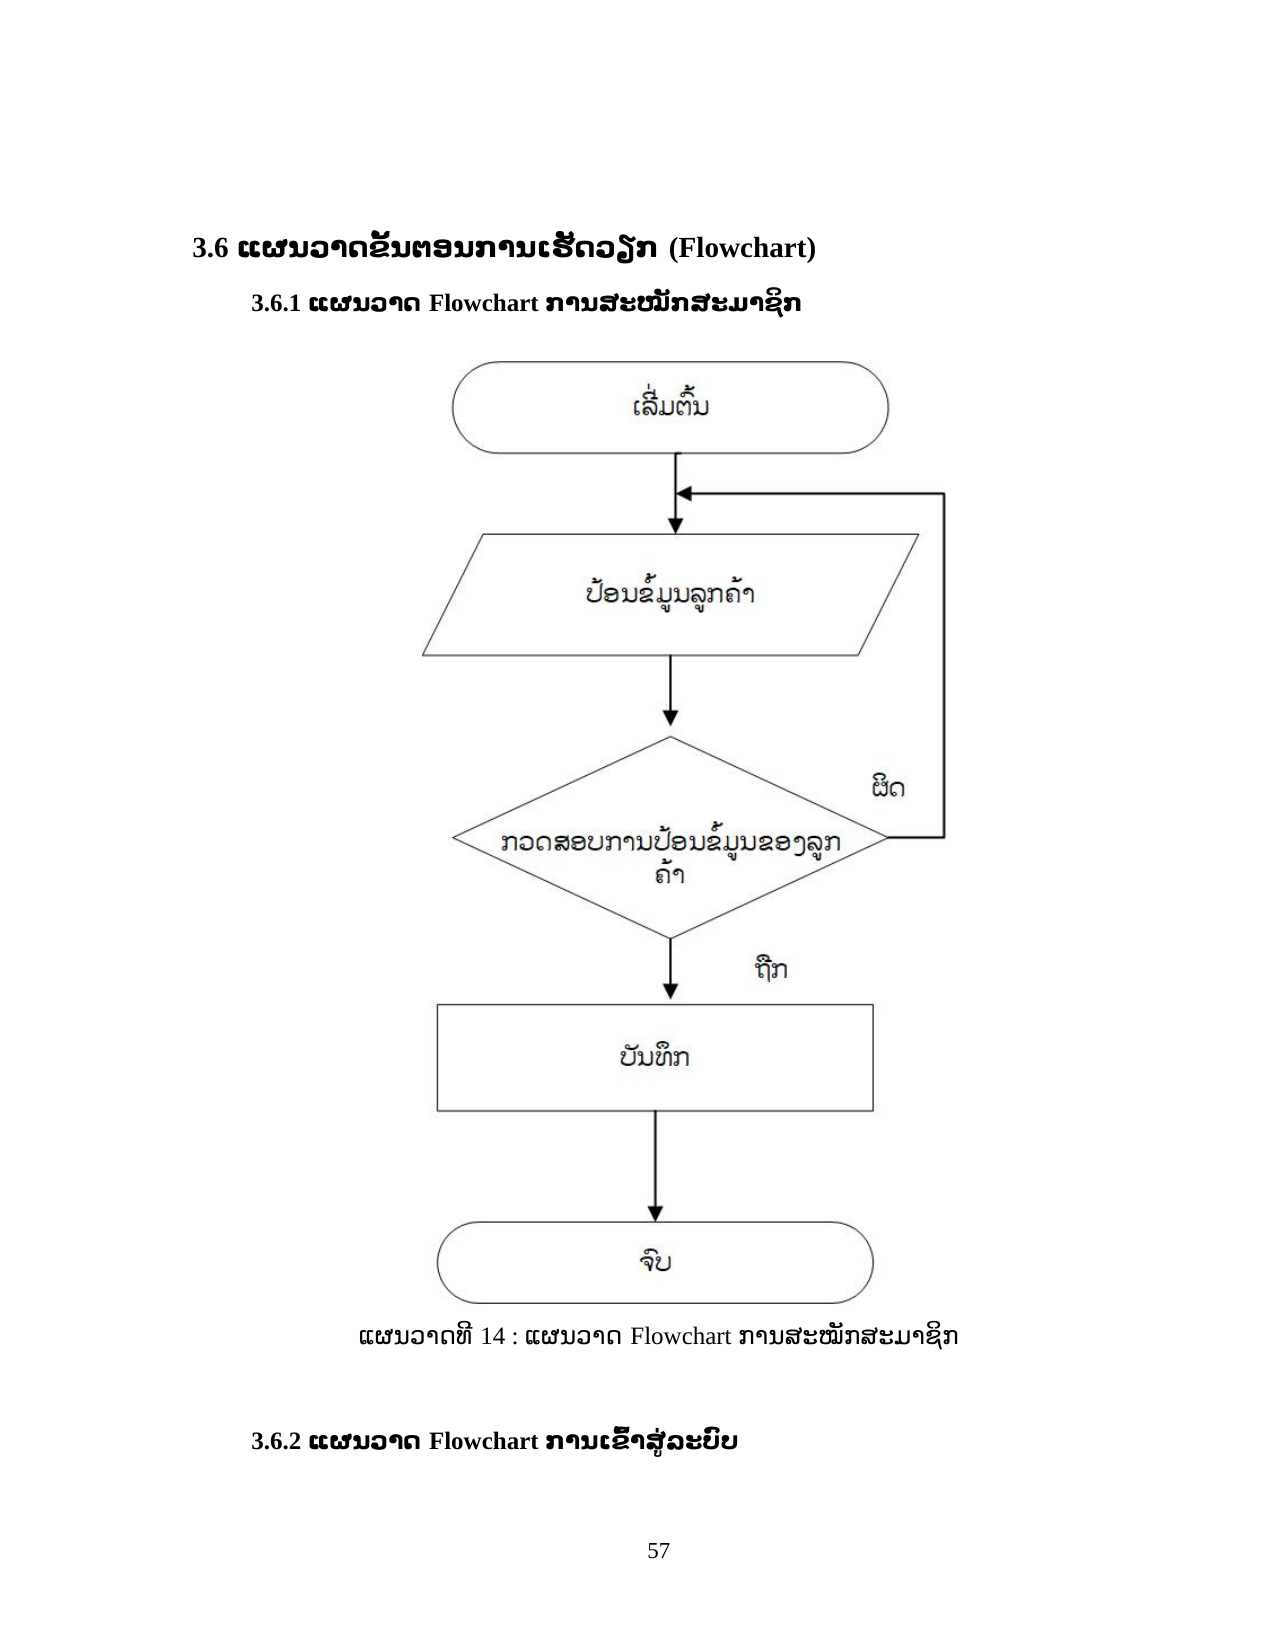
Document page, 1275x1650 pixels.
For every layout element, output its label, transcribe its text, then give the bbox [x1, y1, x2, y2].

subtitle 3.6 ແຜນວາດຂັ້ນຕອນການເຮັດວຽກ (Flowchart) [192, 230, 1125, 264]
subtitle 3.6.2 ແຜນວາດ Flowchart ການເຂົ້າສູ່ລະບົບ [251, 1426, 1125, 1456]
subtitle 3.6.1 ແຜນວາດ Flowchart ການສະໝັກສະມາຊິກ [251, 288, 1125, 318]
picture [421, 360, 946, 1305]
